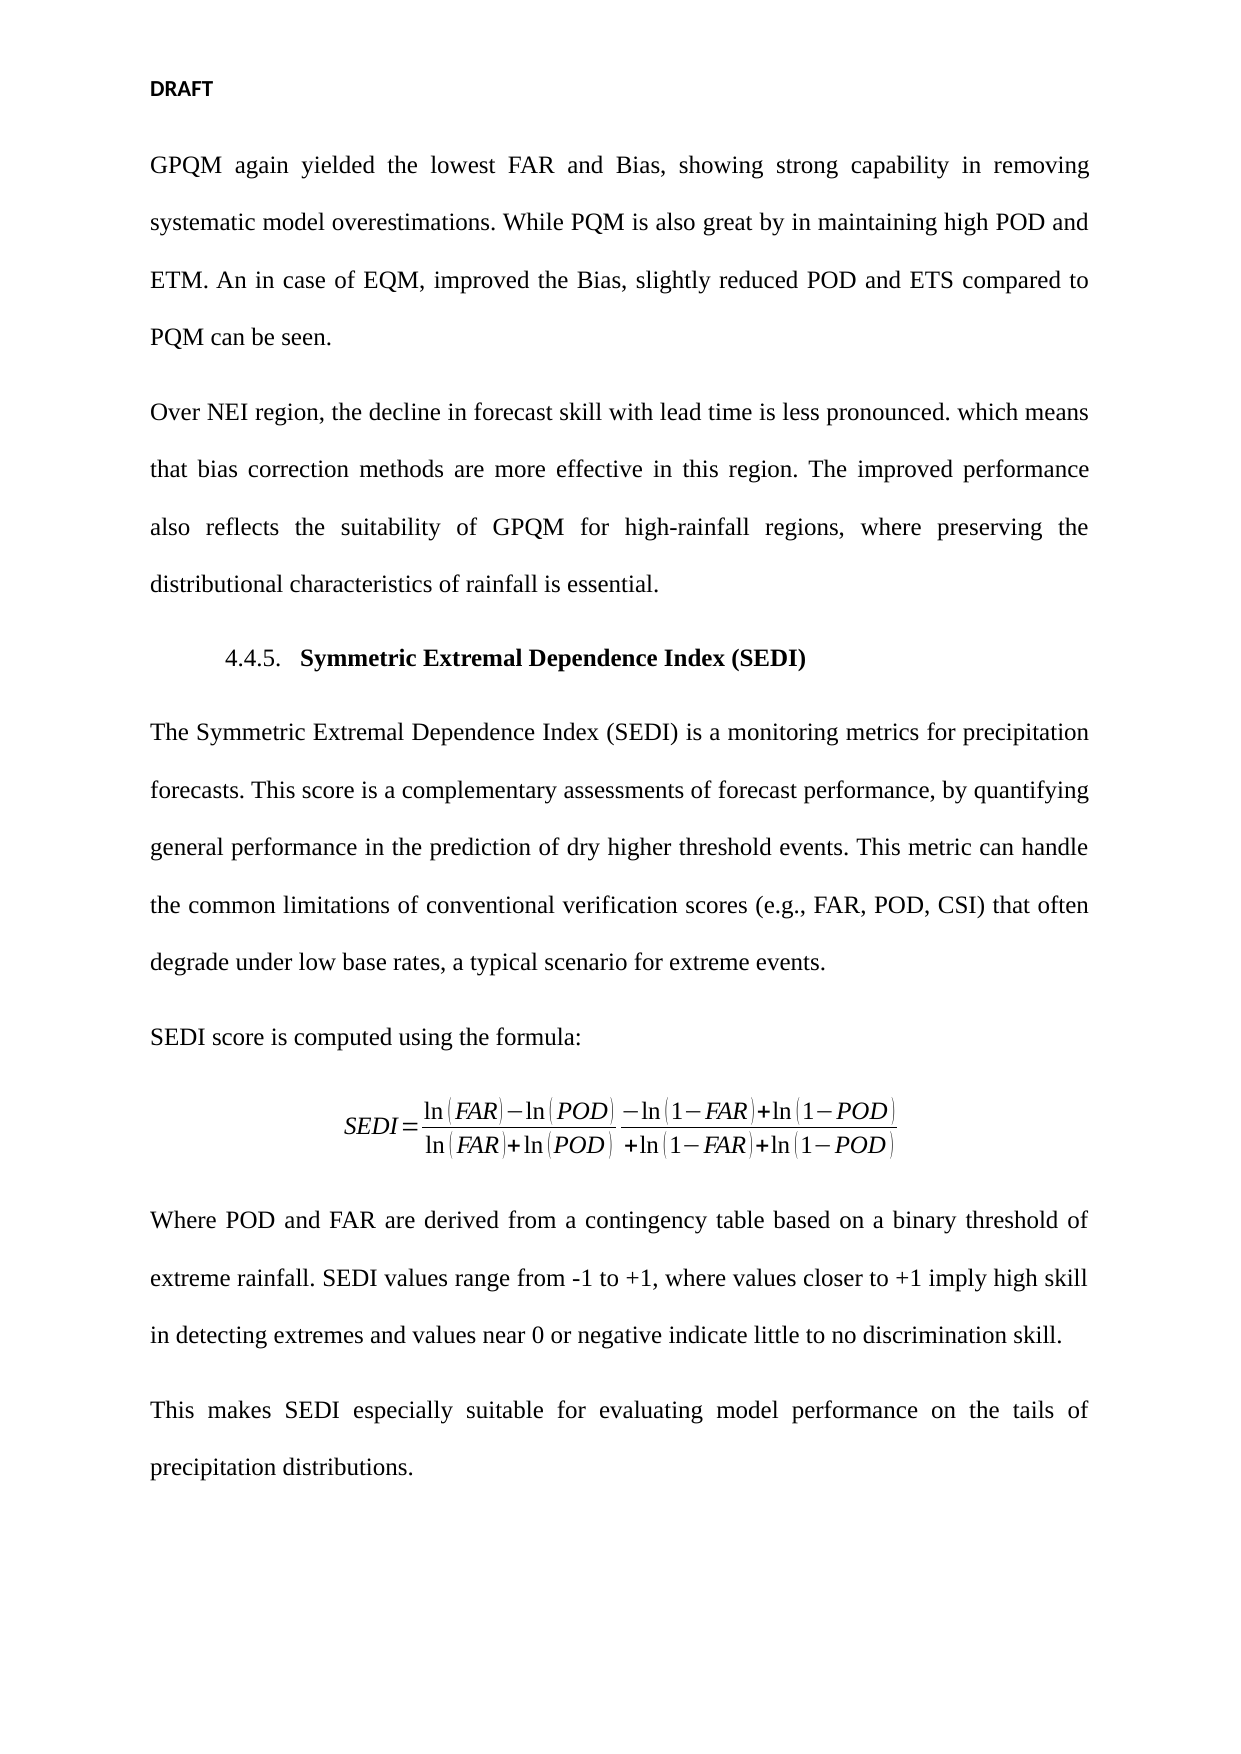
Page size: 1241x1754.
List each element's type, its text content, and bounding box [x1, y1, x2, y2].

text Where POD and FAR are derived from a contingency table based on a binary threshold of extreme rainfall. SEDI values range from -1 to +1, where values closer to +1 imply high skill in detecting extremes and values near 0 or negative indicate little to no discrimination skill. [150, 1206, 1090, 1349]
list Symmetric Extremal Dependence Index (SEDI) [225, 643, 1090, 672]
text Over NEI region, the decline in forecast skill with lead time is less pronounced. which means that bias correction methods are more effective in this region. The improved performance also reflects the suitability of GPQM for high-rainfall regions, where preserving the distributional characteristics of rainfall is essential. [150, 397, 1090, 598]
text GPQM again yielded the lowest FAR and Bias, showing strong capability in removing systematic model overestimations. While PQM is also great by in maintaining high POD and ETM. An in case of EQM, improved the Bias, slightly reduced POD and ETS compared to PQM can be seen. [150, 150, 1090, 351]
text This makes SEDI especially suitable for evaluating model performance on the tails of precipitation distributions. [150, 1395, 1090, 1481]
text The Symmetric Extremal Dependence Index (SEDI) is a monitoring metrics for precipitation forecasts. This score is a complementary assessments of forecast performance, by quantifying general performance in the prediction of dry higher threshold events. This metric can handle the common limitations of conventional verification scores (e.g., FAR, POD, CSI) that often degrade under low base rates, a typical scenario for extreme events. [150, 717, 1090, 976]
text SEDI score is computed using the formula: [150, 1022, 1090, 1050]
